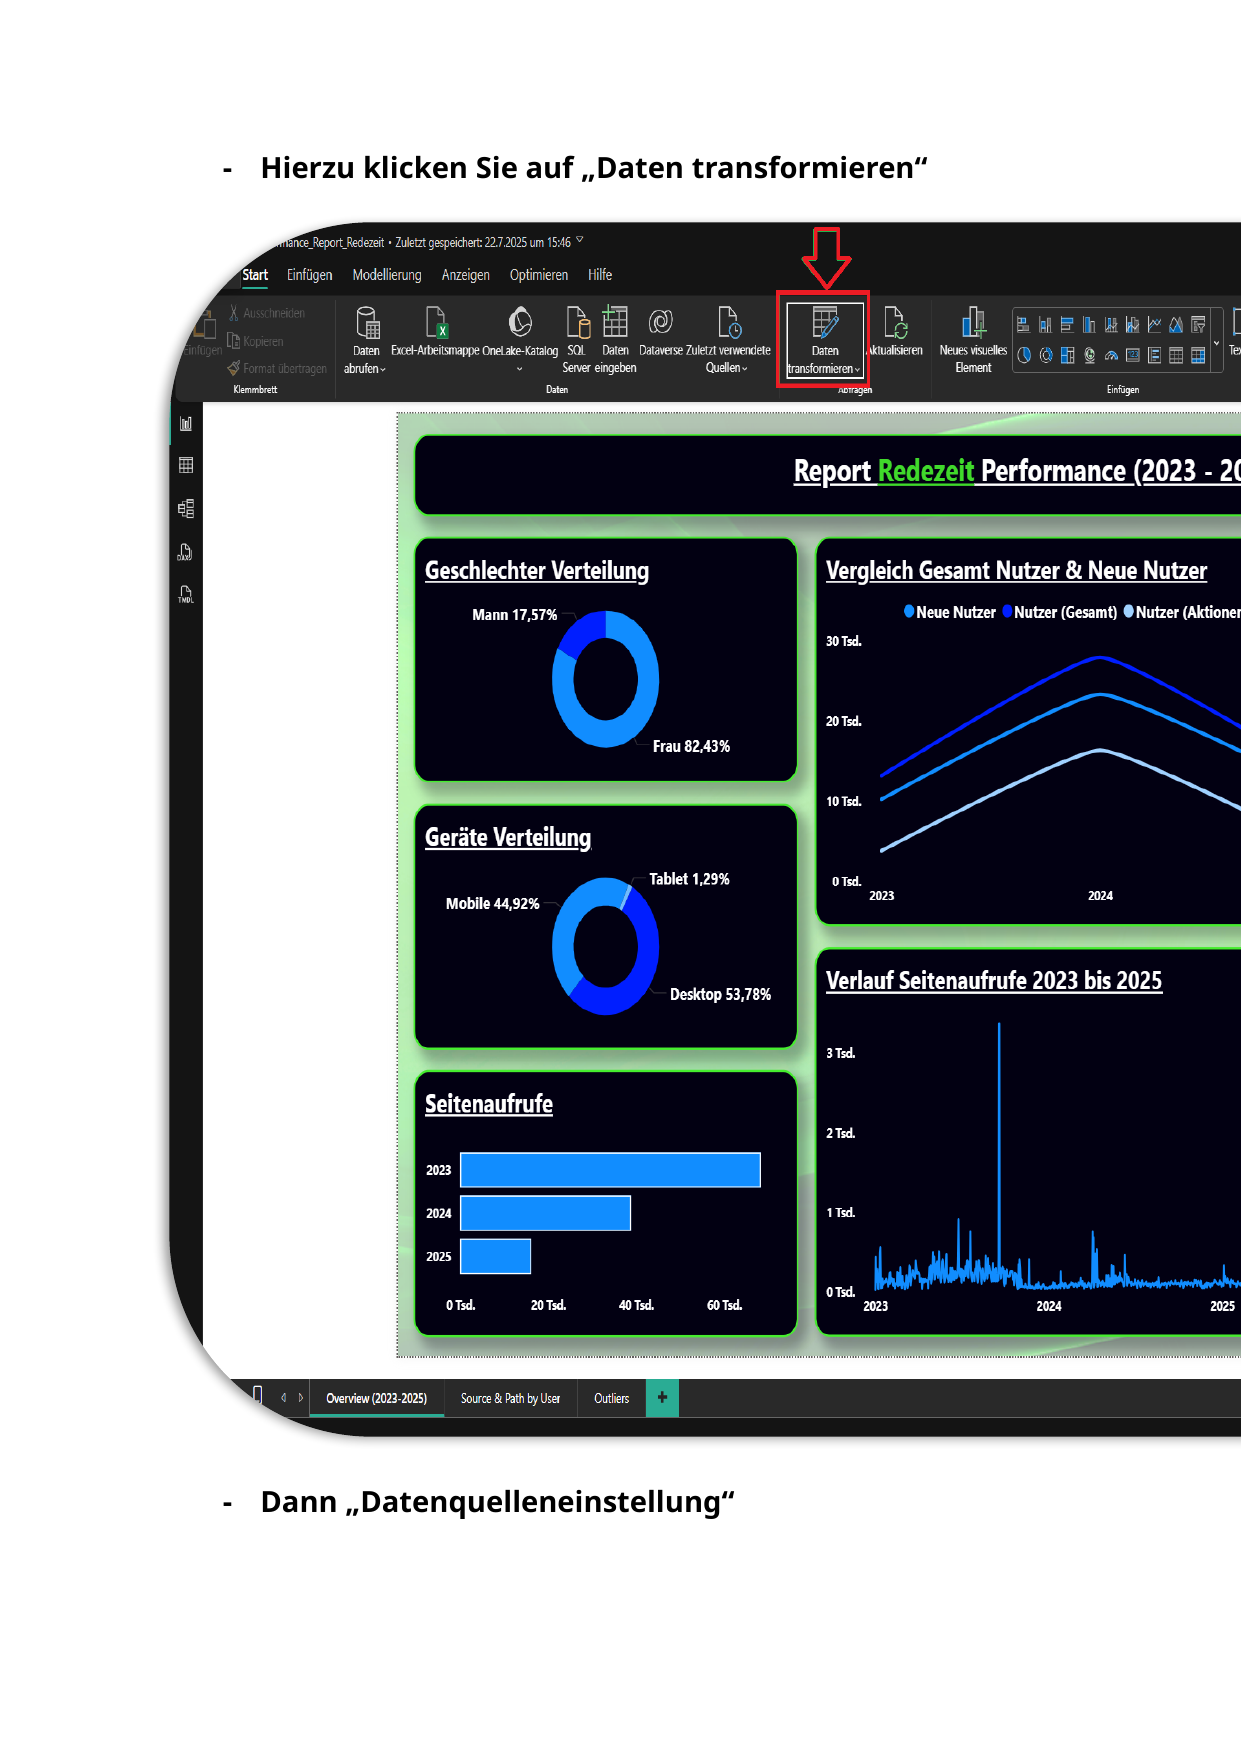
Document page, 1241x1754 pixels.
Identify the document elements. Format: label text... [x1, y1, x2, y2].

picture [169, 222, 1241, 1437]
list Hierzu klicken Sie auf „Daten transformieren“ [223, 148, 1093, 187]
list Dann „Datenquelleneinstellung“ [223, 1482, 1093, 1521]
